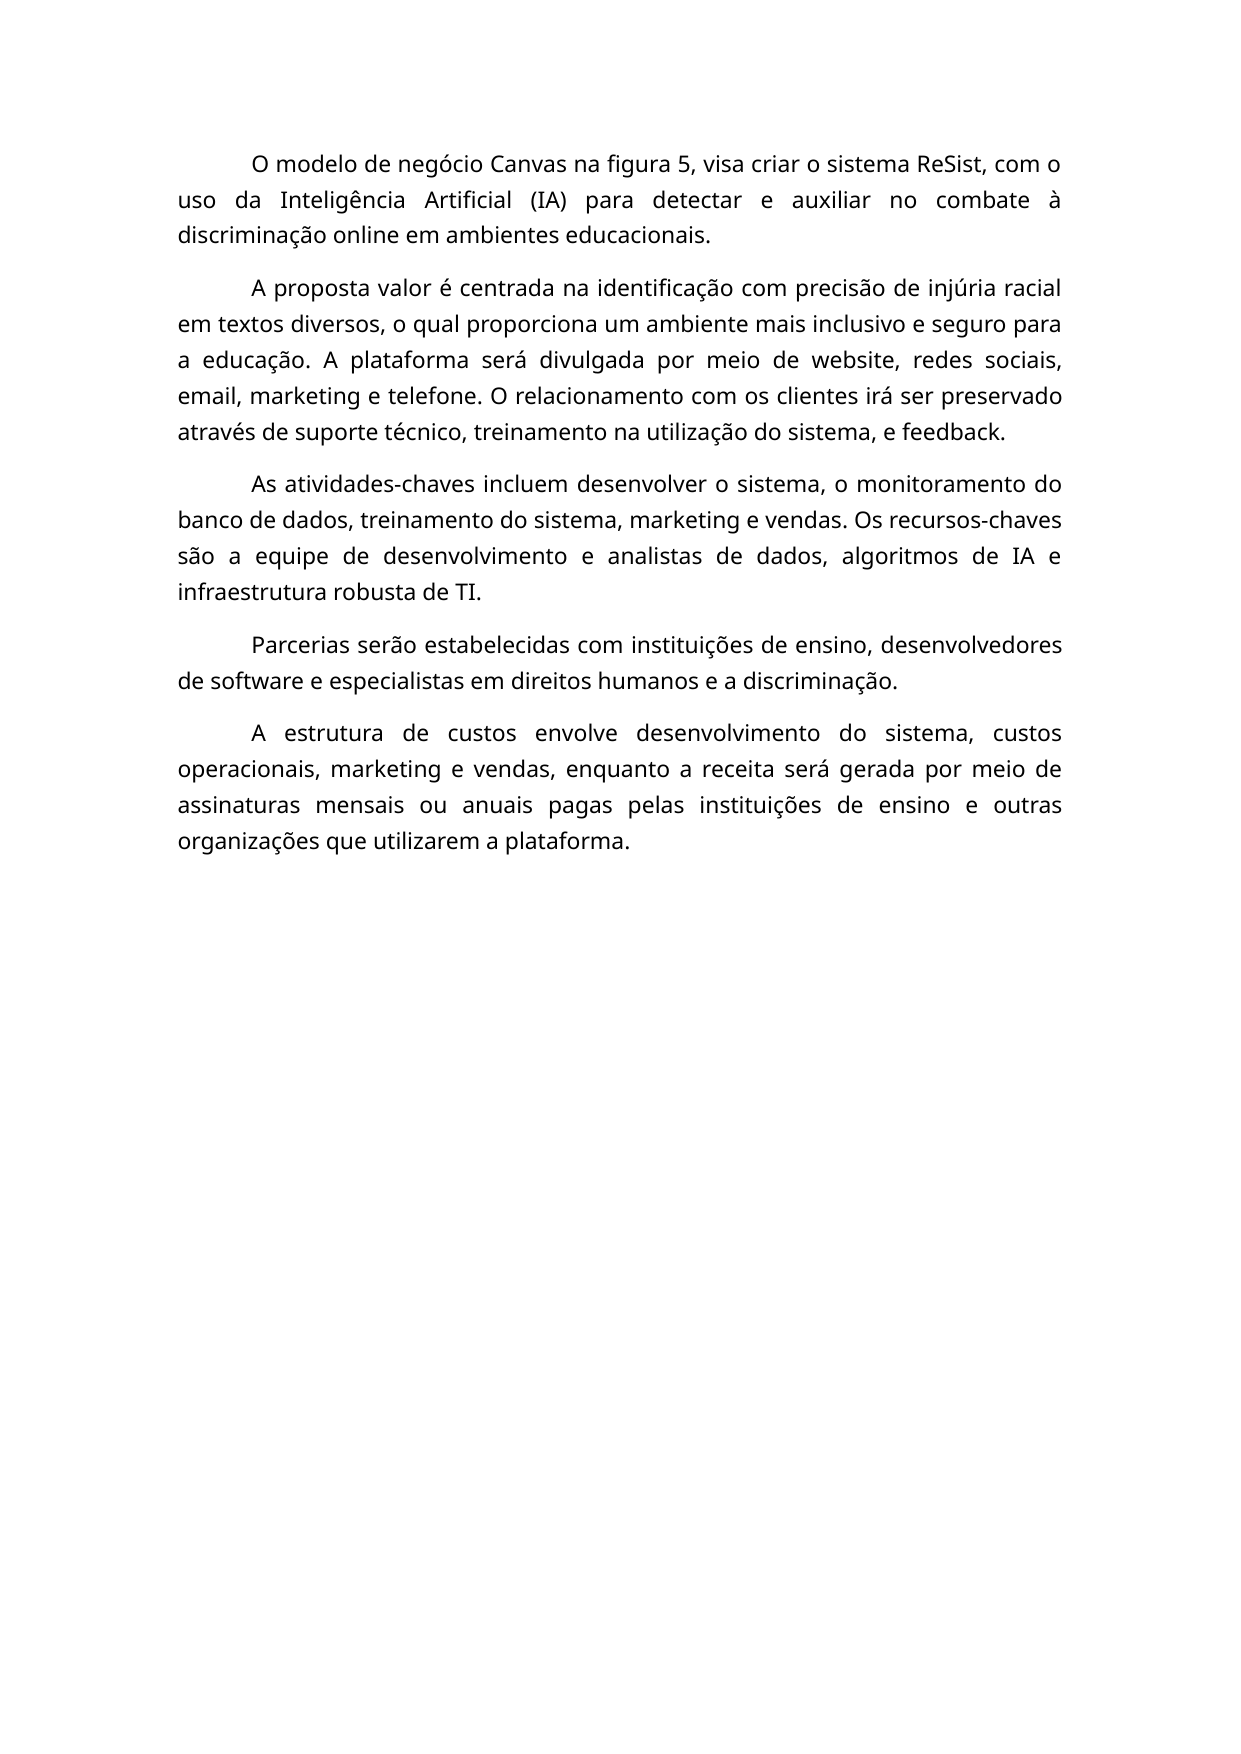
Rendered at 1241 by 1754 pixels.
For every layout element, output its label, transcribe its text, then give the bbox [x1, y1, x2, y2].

text A estrutura de custos envolve desenvolvimento do sistema, custos operacionais, marketing e vendas, enquanto a receita será gerada por meio de assinaturas mensais ou anuais pagas pelas instituições de ensino e outras organizações que utilizarem a plataforma. [177, 717, 1063, 856]
text O modelo de negócio Canvas na figura 5, visa criar o sistema ReSist, com o uso da Inteligência Artificial (IA) para detectar e auxiliar no combate à discriminação online em ambientes educacionais. [177, 148, 1063, 251]
text As atividades-chaves incluem desenvolver o sistema, o monitoramento do banco de dados, treinamento do sistema, marketing e vendas. Os recursos-chaves são a equipe de desenvolvimento e analistas de dados, algoritmos de IA e infraestrutura robusta de TI. [177, 468, 1063, 607]
text A proposta valor é centrada na identificação com precisão de injúria racial em textos diversos, o qual proporciona um ambiente mais inclusivo e seguro para a educação. A plataforma será divulgada por meio de website, redes sociais, email, marketing e telefone. O relacionamento com os clientes irá ser preservado através de suporte técnico, treinamento na utilização do sistema, e feedback. [177, 272, 1063, 447]
text Parcerias serão estabelecidas com instituições de ensino, desenvolvedores de software e especialistas em direitos humanos e a discriminação. [177, 629, 1063, 696]
